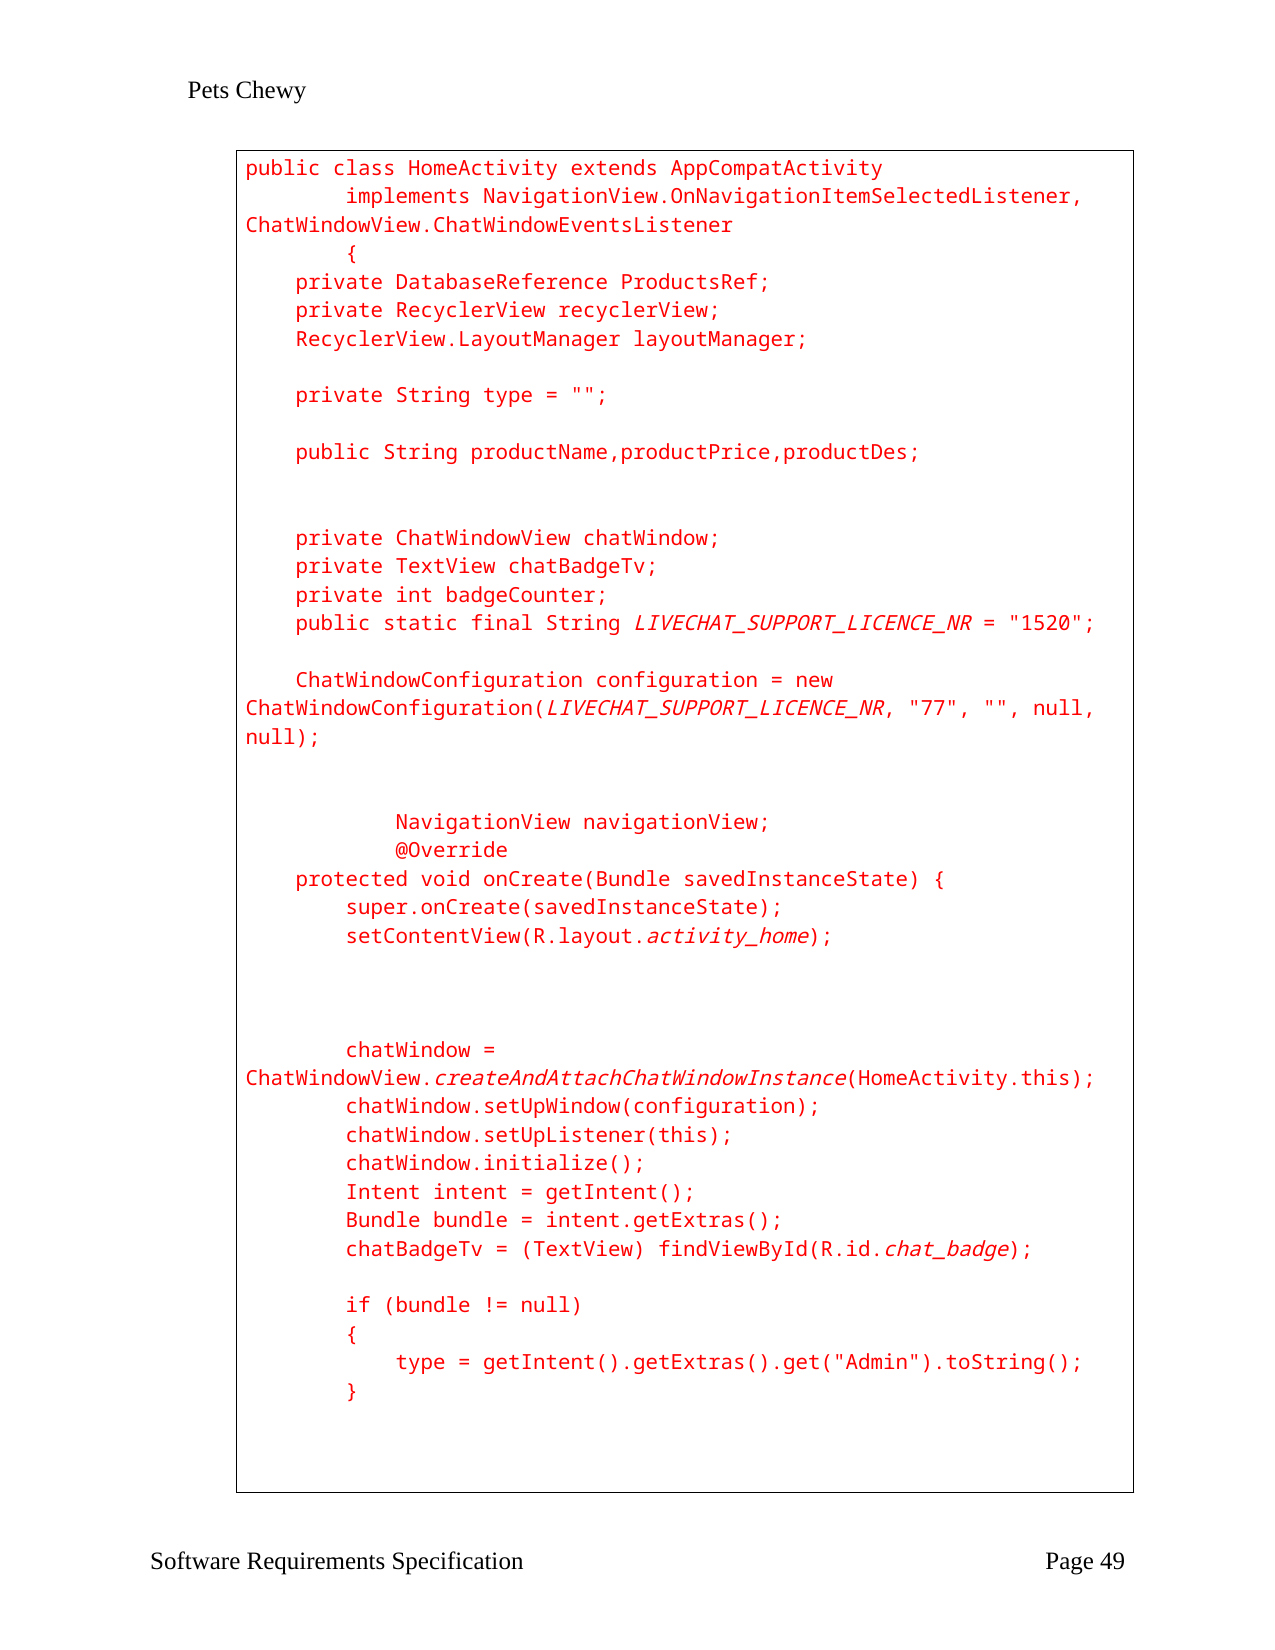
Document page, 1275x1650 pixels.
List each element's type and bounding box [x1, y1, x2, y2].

text [237, 151, 1133, 1492]
